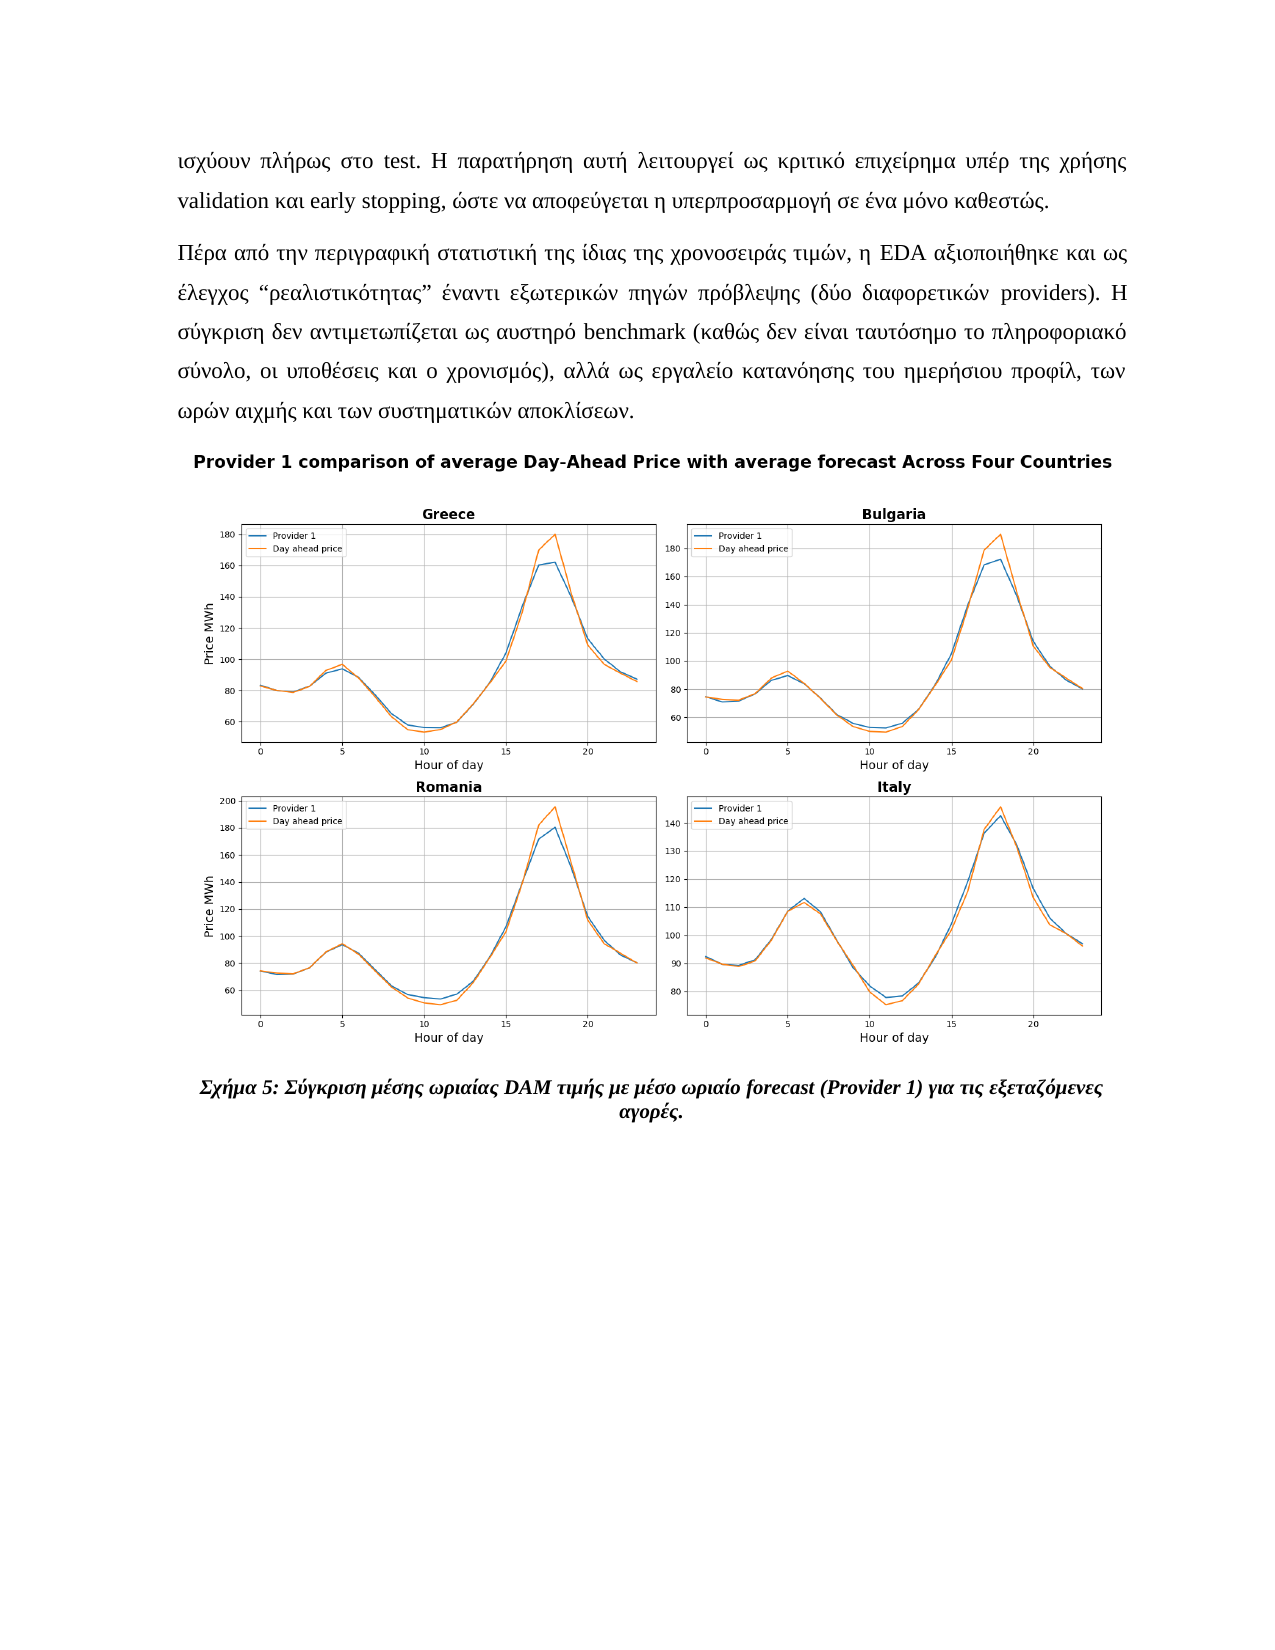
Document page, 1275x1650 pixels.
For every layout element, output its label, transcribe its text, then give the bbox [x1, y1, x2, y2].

text Πέρα από την περιγραφική στατιστική της ίδιας της χρονοσειράς τιμών, η EDA αξιοποιήθηκε και ως έλεγχος “ρεαλιστικότητας” έναντι εξωτερικών πηγών πρόβλεψης (δύο διαφορετικών providers). Η σύγκριση δεν αντιμετωπίζεται ως αυστηρό benchmark (καθώς δεν είναι ταυτόσημο το πληροφοριακό σύνολο, οι υποθέσεις και ο χρονισμός), αλλά ως εργαλείο κατανόησης του ημερήσιου προφίλ, των ωρών αιχμής και των συστηματικών αποκλίσεων. [177, 239, 1127, 423]
picture [187, 448, 1118, 1050]
text Σχήμα 5: Σύγκριση μέσης ωριαίας DAM τιμής με μέσο ωριαίο forecast (Provider 1) για τις εξεταζόμενες αγορές. [177, 1075, 1127, 1123]
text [177, 148, 1127, 213]
